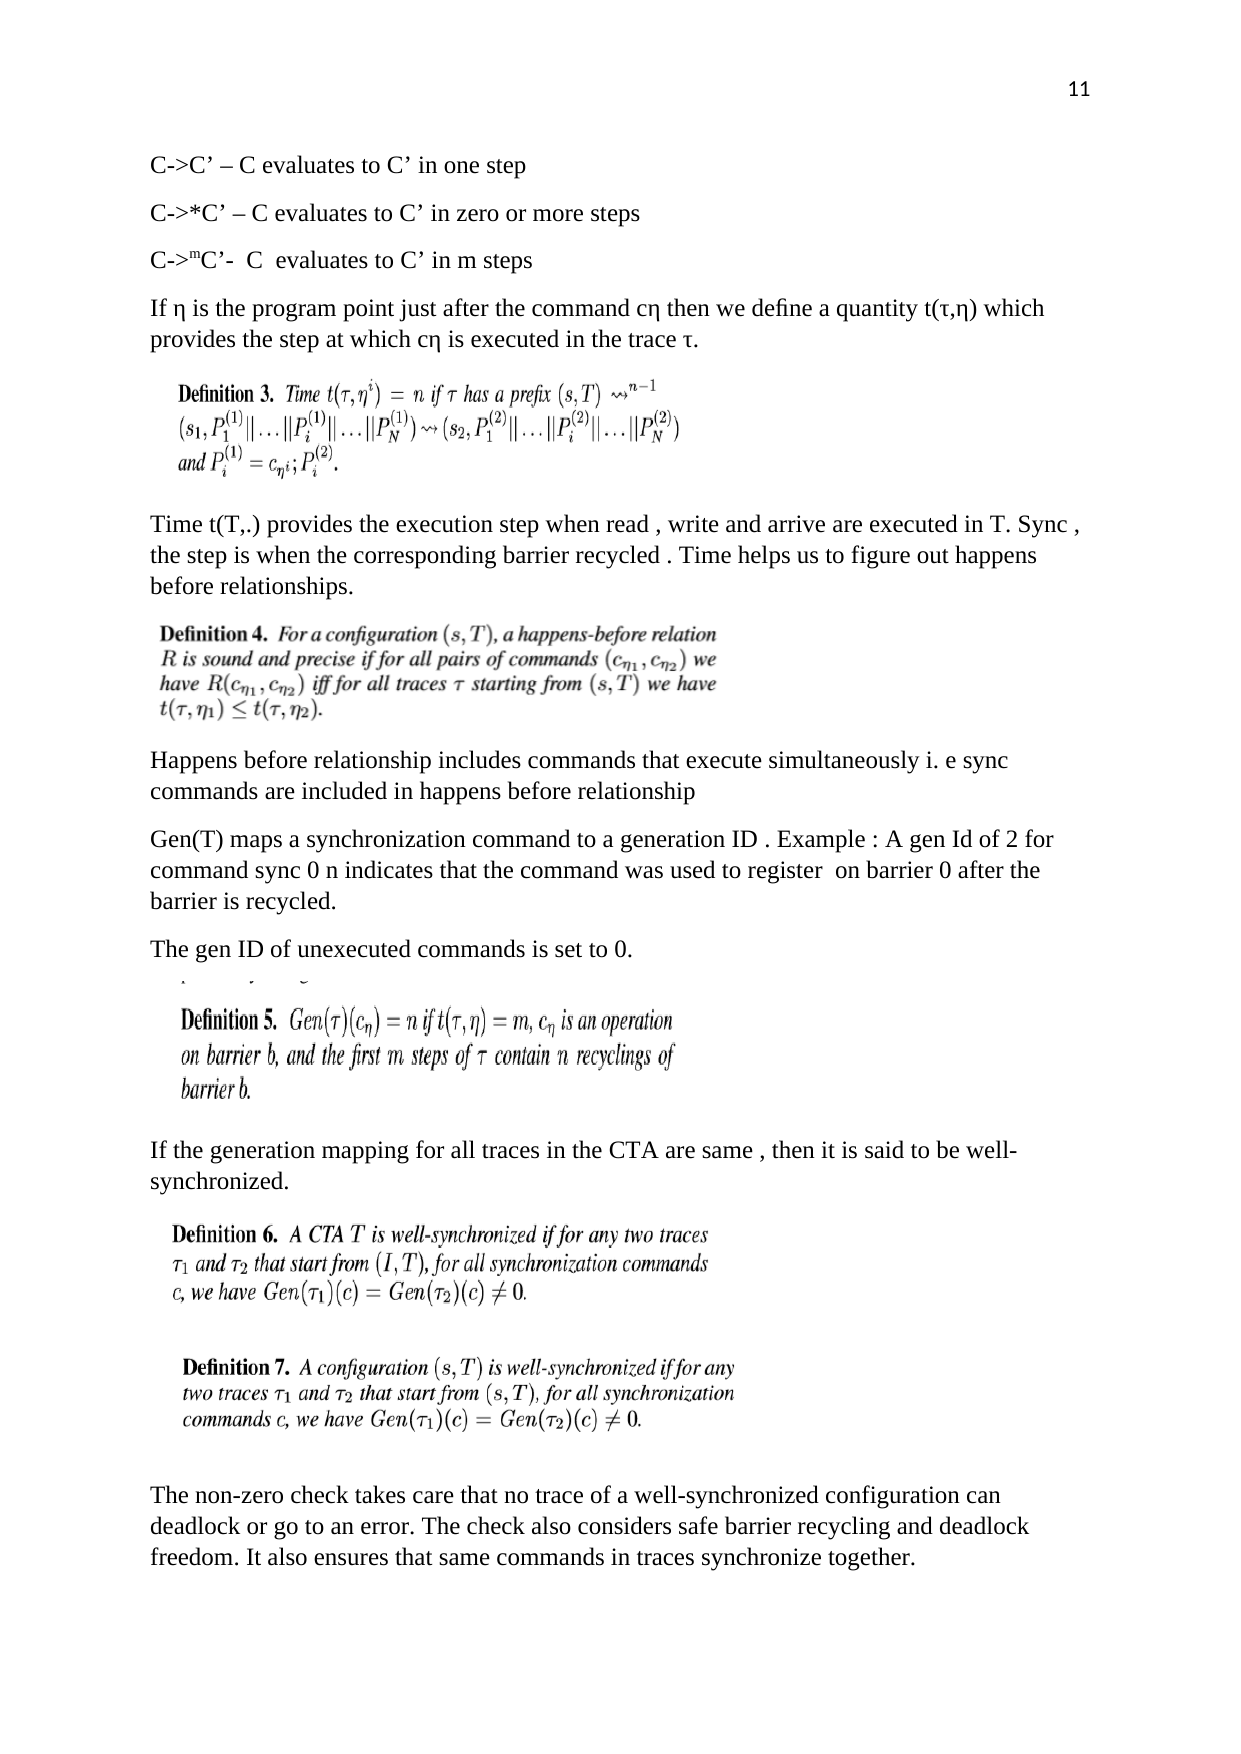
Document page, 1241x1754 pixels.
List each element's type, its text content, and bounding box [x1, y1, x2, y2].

text C->C’ – C evaluates to C’ in one step [150, 150, 1090, 179]
picture [150, 619, 730, 727]
picture [150, 981, 707, 1117]
text C->mC’- C evaluates to C’ in m steps [150, 245, 1090, 274]
text Happens before relationship includes commands that execute simultaneously i. e sync commands are included in happens before relationship [150, 745, 1090, 805]
picture [150, 1214, 746, 1322]
picture [150, 1340, 795, 1462]
picture [150, 371, 699, 491]
text C->*C’ – C evaluates to C’ in zero or more steps [150, 198, 1090, 226]
text Time t(T,.) provides the execution step when read , write and arrive are executed in T. Sync , the step is when the corresponding barrier recycled . Time helps us to figure out happens before relationships. [150, 509, 1090, 600]
text If the generation mapping for all traces in the CTA are same , then it is said to be well-synchronized. [150, 1135, 1090, 1195]
text Gen(T) maps a synchronization command to a generation ID . Example : A gen Id of 2 for command sync 0 n indicates that the command was used to register on barrier 0 after the barrier is recycled. [150, 824, 1090, 915]
text The gen ID of unexecuted commands is set to 0. [150, 934, 1090, 963]
text If η is the program point just after the command cη then we deﬁne a quantity t(τ,η) which provides the step at which cη is executed in the trace τ. [150, 293, 1090, 353]
text The non-zero check takes care that no trace of a well-synchronized configuration can deadlock or go to an error. The check also considers safe barrier recycling and deadlock freedom. It also ensures that same commands in traces synchronize together. [150, 1480, 1090, 1571]
